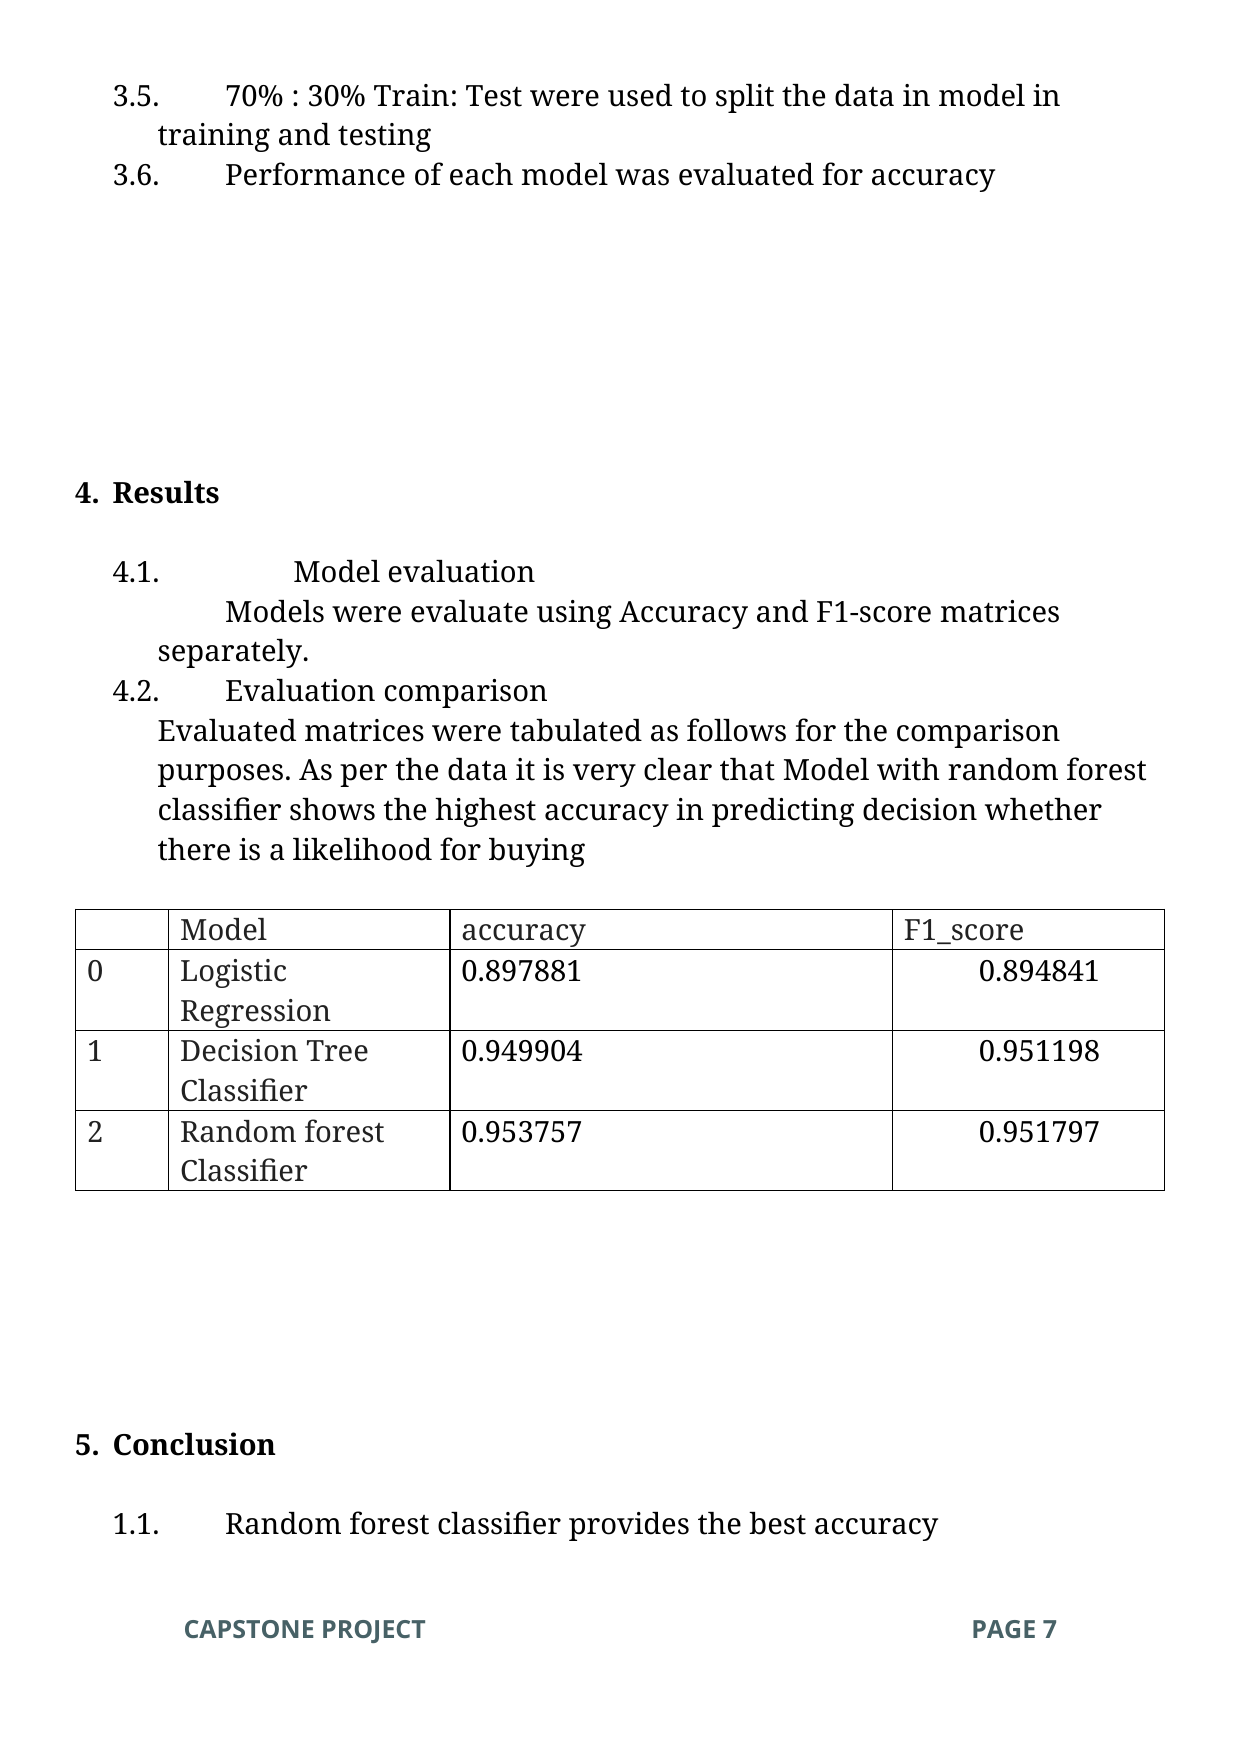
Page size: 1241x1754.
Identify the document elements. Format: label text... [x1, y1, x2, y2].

list 70% : 30% Train: Test were used to split the data in model in training and testing [112, 75, 1165, 154]
table_header Model [169, 910, 449, 949]
list Evaluated matrices were tabulated as follows for the comparison purposes. As per the data it is very clear that Model with random forest classifier shows the highest accuracy in predicting decision whether there is a likelihood for buying [157, 710, 1165, 869]
table_header [76, 910, 168, 949]
table_cell 0.953757 [451, 1111, 892, 1190]
table_header accuracy [451, 910, 892, 949]
list Models were evaluate using Accuracy and F1-score matrices separately. [157, 591, 1165, 670]
table_cell 0.951198 [893, 1031, 1164, 1110]
table_cell 0.949904 [451, 1031, 892, 1110]
list Evaluation comparison [112, 670, 1165, 710]
table_cell 1 [76, 1031, 168, 1110]
table_cell 2 [76, 1111, 168, 1190]
list Model evaluation [112, 551, 1165, 591]
list Performance of each model was evaluated for accuracy [112, 154, 1165, 194]
table_cell 0.894841 [893, 950, 1164, 1029]
list Results [75, 472, 1165, 512]
table_cell 0.951797 [893, 1111, 1164, 1190]
table_header F1_score [893, 910, 1164, 949]
list Random forest classifier provides the best accuracy [112, 1503, 1165, 1543]
list Conclusion [75, 1424, 1165, 1464]
table_cell Decision Tree Classifier [169, 1031, 449, 1110]
table_cell Random forest Classifier [169, 1111, 449, 1190]
table_cell Logistic Regression [169, 950, 449, 1029]
table_cell 0 [76, 950, 168, 1029]
table_cell 0.897881 [451, 950, 892, 1029]
